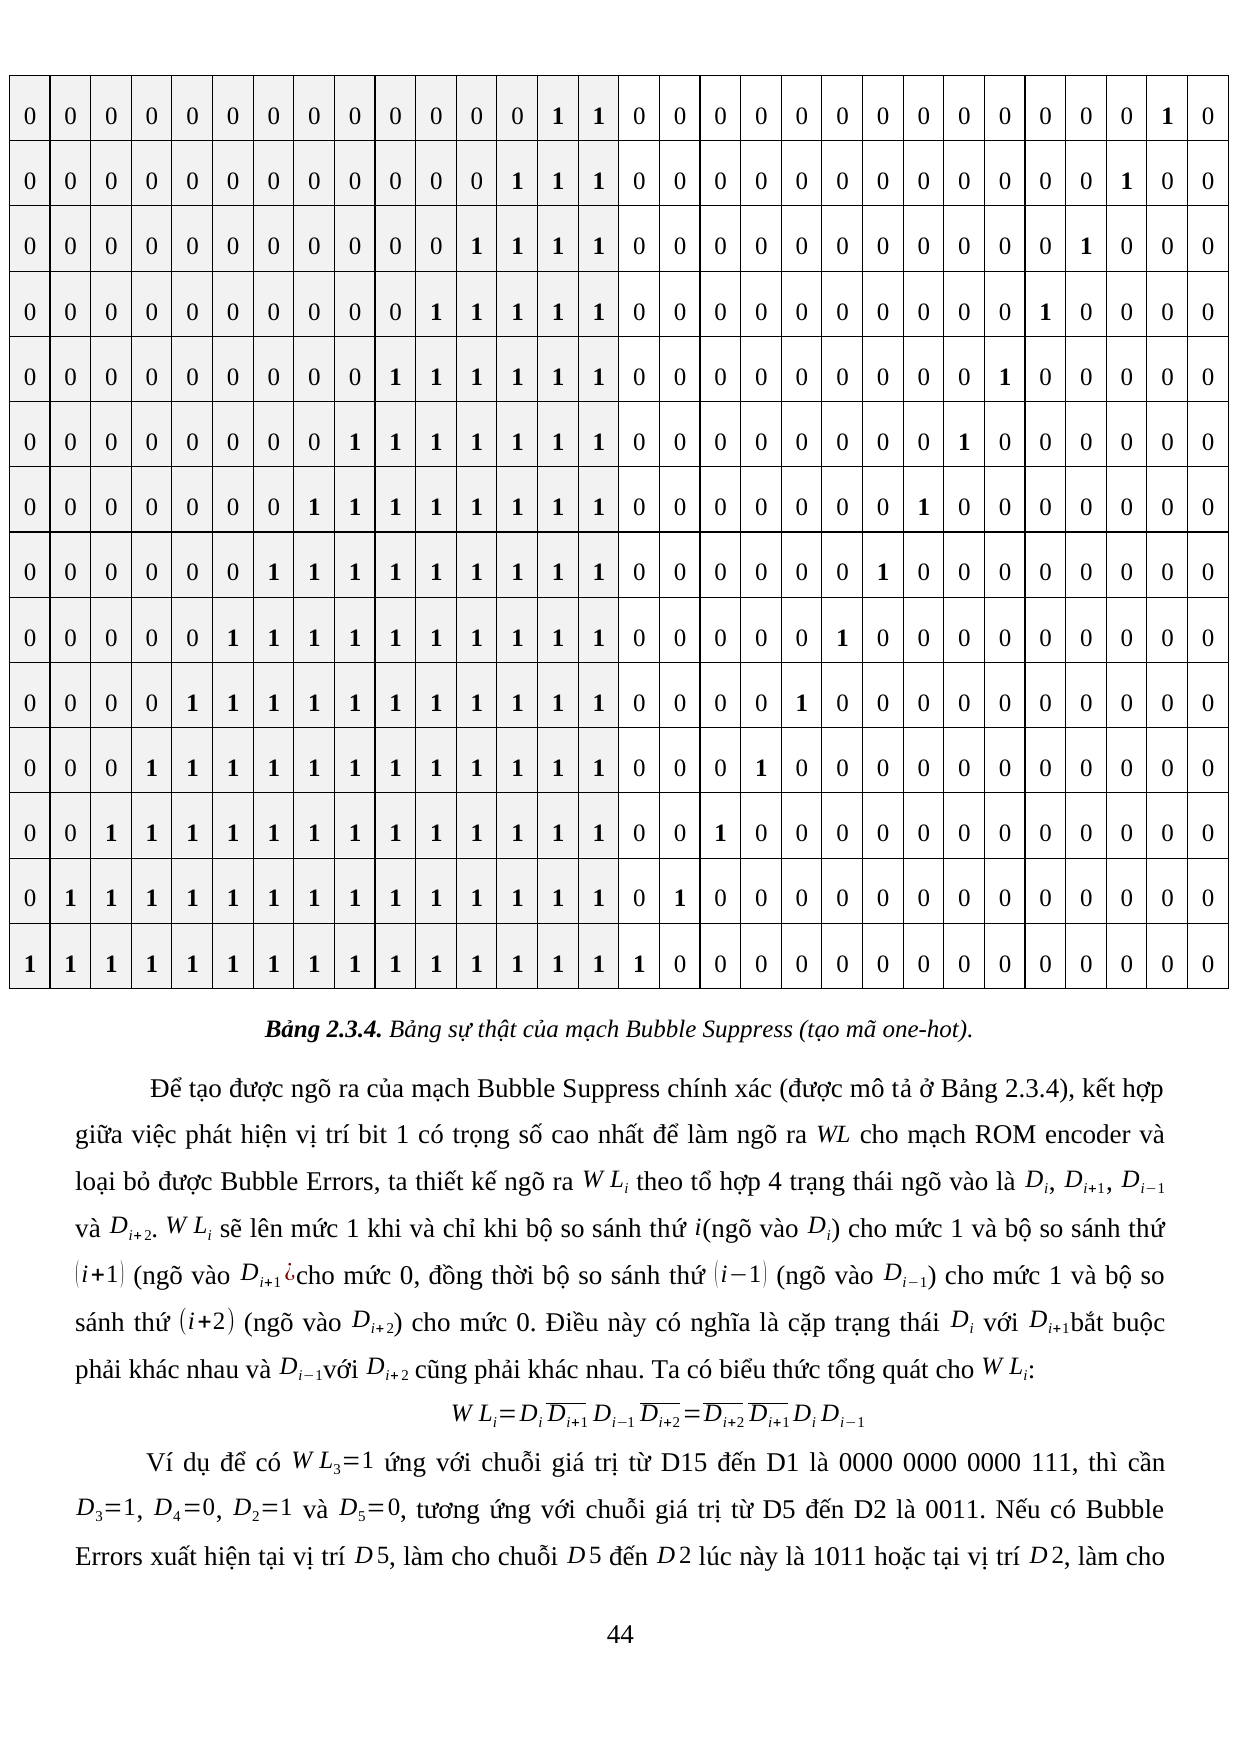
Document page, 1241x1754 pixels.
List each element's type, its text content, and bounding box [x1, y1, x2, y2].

table_cell 0 [294, 141, 334, 205]
table_cell 0 [132, 272, 171, 336]
table_cell 0 [10, 663, 49, 727]
table_cell 0 [904, 206, 943, 271]
table_cell 1 [416, 533, 456, 597]
table_cell 0 [1147, 533, 1187, 597]
table_cell 1 [497, 598, 537, 662]
table_cell 1 [497, 793, 537, 857]
table_cell 0 [213, 272, 253, 336]
table_cell 1 [376, 793, 415, 857]
table_cell 0 [863, 859, 903, 923]
table_cell 1 [172, 793, 212, 857]
table_cell 1 [91, 924, 131, 988]
table_cell 0 [660, 533, 699, 597]
table_cell 0 [904, 728, 943, 792]
table_cell 1 [416, 272, 456, 336]
table_cell 0 [782, 206, 821, 271]
table_cell 0 [10, 141, 49, 205]
table_cell 1 [213, 859, 253, 923]
table_cell 1 [538, 76, 578, 140]
table_cell 1 [213, 793, 253, 857]
table_cell 0 [1107, 793, 1146, 857]
table_cell 0 [1188, 859, 1228, 923]
table_cell 0 [701, 663, 740, 727]
table_cell 0 [91, 728, 131, 792]
table_cell 0 [1107, 533, 1146, 597]
table_cell 0 [985, 663, 1024, 727]
table_cell 0 [904, 663, 943, 727]
table_cell 1 [457, 924, 496, 988]
table_cell 1 [335, 859, 374, 923]
table_cell 1 [538, 728, 578, 792]
table_cell 0 [335, 76, 374, 140]
table_cell 0 [619, 337, 659, 401]
table_cell 0 [91, 533, 131, 597]
table_cell 0 [822, 206, 862, 271]
table_cell 1 [335, 793, 374, 857]
table_cell 0 [985, 859, 1024, 923]
table_cell 1 [172, 924, 212, 988]
table_cell 0 [782, 728, 821, 792]
table_cell 1 [538, 924, 578, 988]
table_cell 0 [457, 76, 496, 140]
table_cell 1 [497, 467, 537, 531]
table_cell 1 [335, 663, 374, 727]
table_cell 1 [416, 793, 456, 857]
table_cell 0 [1026, 598, 1065, 662]
table_cell 1 [335, 402, 374, 466]
table_cell 0 [10, 728, 49, 792]
table_cell 1 [457, 793, 496, 857]
table_cell 0 [254, 272, 293, 336]
table_cell 0 [132, 663, 171, 727]
table_cell 1 [619, 924, 659, 988]
table_cell 1 [416, 402, 456, 466]
table_cell 0 [91, 598, 131, 662]
table_cell 1 [335, 467, 374, 531]
table_cell 0 [1026, 206, 1065, 271]
table_cell 1 [579, 533, 618, 597]
table_cell 0 [944, 76, 984, 140]
table_cell 1 [91, 859, 131, 923]
table_cell 0 [822, 859, 862, 923]
table_cell 1 [538, 663, 578, 727]
table_cell 0 [51, 728, 90, 792]
table_cell 0 [741, 206, 781, 271]
table_cell 0 [619, 533, 659, 597]
table_cell 0 [701, 141, 740, 205]
table_cell 0 [10, 337, 49, 401]
table_cell 0 [822, 793, 862, 857]
table_cell 0 [51, 206, 90, 271]
table_cell 0 [1026, 76, 1065, 140]
table_cell 0 [1026, 728, 1065, 792]
table_cell 1 [376, 663, 415, 727]
table_cell 0 [782, 793, 821, 857]
table_cell 1 [254, 598, 293, 662]
table_cell 0 [1107, 206, 1146, 271]
table_cell 0 [1066, 533, 1106, 597]
table_cell 0 [863, 663, 903, 727]
table_cell 0 [376, 76, 415, 140]
table_cell 0 [944, 728, 984, 792]
table_cell 1 [1066, 206, 1106, 271]
table_cell 0 [91, 272, 131, 336]
table_cell 0 [91, 76, 131, 140]
table_cell 1 [376, 728, 415, 792]
table_cell 0 [1107, 598, 1146, 662]
table_cell 0 [416, 141, 456, 205]
table_cell 0 [741, 793, 781, 857]
text Bảng 2.3.4. Bảng sự thật của mạch Bubble Suppress (tạo mã one-hot). [75, 1014, 1165, 1043]
table_cell 0 [1107, 467, 1146, 531]
table_cell 0 [294, 76, 334, 140]
table_cell 0 [904, 76, 943, 140]
table_cell 1 [254, 793, 293, 857]
table_cell 1 [335, 924, 374, 988]
table_cell 0 [863, 337, 903, 401]
table_cell 1 [497, 141, 537, 205]
table_cell 0 [863, 728, 903, 792]
table_cell 0 [619, 467, 659, 531]
table_cell 0 [51, 272, 90, 336]
table_cell 0 [1107, 663, 1146, 727]
table_cell 0 [619, 206, 659, 271]
table_cell 0 [1188, 337, 1228, 401]
table_cell 1 [51, 859, 90, 923]
table_cell 1 [457, 402, 496, 466]
table_cell 0 [782, 859, 821, 923]
table_cell 0 [985, 272, 1024, 336]
table_cell 0 [619, 793, 659, 857]
table_cell 1 [376, 924, 415, 988]
table_cell 0 [51, 598, 90, 662]
table_cell 0 [1026, 402, 1065, 466]
table_cell 1 [294, 598, 334, 662]
table_cell 0 [1026, 533, 1065, 597]
table_cell 1 [497, 533, 537, 597]
table_cell 0 [904, 141, 943, 205]
table_cell 0 [1026, 467, 1065, 531]
table_cell 1 [172, 859, 212, 923]
table_cell 0 [10, 859, 49, 923]
table_cell 0 [904, 402, 943, 466]
table_cell 0 [254, 467, 293, 531]
table_cell 0 [172, 141, 212, 205]
table_cell 0 [985, 76, 1024, 140]
table_cell 0 [1188, 402, 1228, 466]
table_cell 0 [1107, 859, 1146, 923]
table_cell 0 [254, 206, 293, 271]
table_cell 1 [457, 272, 496, 336]
table_cell 0 [1147, 206, 1187, 271]
table_cell 1 [579, 141, 618, 205]
table_cell 1 [376, 402, 415, 466]
table_cell 0 [660, 924, 699, 988]
table_cell 0 [944, 141, 984, 205]
table_cell 0 [132, 533, 171, 597]
table_cell 0 [985, 598, 1024, 662]
table_cell 1 [294, 924, 334, 988]
table_cell 1 [457, 663, 496, 727]
table_cell 0 [944, 859, 984, 923]
table_cell 0 [172, 206, 212, 271]
table_cell 0 [904, 793, 943, 857]
table_cell 0 [741, 663, 781, 727]
table_cell 0 [741, 859, 781, 923]
table_cell 0 [1107, 272, 1146, 336]
table_cell 0 [1107, 337, 1146, 401]
table_cell 1 [416, 924, 456, 988]
table_cell 0 [1147, 598, 1187, 662]
table_cell 1 [579, 337, 618, 401]
text Để tạo được ngõ ra của mạch Bubble Suppress chính xác (được mô tả ở Bảng 2.3.4), kết hợp giữa việc phát hiện vị trí bit 1 có trọng số cao nhất để làm ngõ ra cho mạch ROM encoder và loại bỏ được Bubble Errors, ta thiết kế ngõ ra theo tổ hợp 4 trạng thái ngõ vào là , , và . sẽ lên mức 1 khi và chỉ khi bộ so sánh thứ (ngõ vào ) cho mức 1 và bộ so sánh thứ (ngõ vào cho mức 0, đồng thời bộ so sánh thứ (ngõ vào ) cho mức 1 và bộ so sánh thứ (ngõ vào ) cho mức 0. Điều này có nghĩa là cặp trạng thái với bắt buộc phải khác nhau và với cũng phải khác nhau. Ta có biểu thức tổng quát cho : [75, 1072, 1165, 1384]
table_cell 1 [538, 859, 578, 923]
table_cell 1 [335, 598, 374, 662]
table_cell 1 [172, 728, 212, 792]
table_cell 0 [416, 76, 456, 140]
table_cell 0 [1026, 924, 1065, 988]
table_cell 0 [822, 76, 862, 140]
table_cell 0 [944, 467, 984, 531]
table_cell 0 [701, 598, 740, 662]
table_cell 1 [91, 793, 131, 857]
table_cell 0 [335, 272, 374, 336]
table_cell 0 [1147, 272, 1187, 336]
table_cell 0 [619, 272, 659, 336]
table_cell 1 [416, 598, 456, 662]
table_cell 0 [213, 533, 253, 597]
table_cell 0 [1026, 859, 1065, 923]
table_cell 0 [254, 141, 293, 205]
table_cell 0 [1188, 76, 1228, 140]
table_cell 1 [579, 728, 618, 792]
table_cell 0 [1188, 206, 1228, 271]
table_cell 0 [10, 793, 49, 857]
table_cell 0 [1066, 141, 1106, 205]
table_cell 0 [985, 793, 1024, 857]
table_cell 0 [863, 206, 903, 271]
table_cell 1 [863, 533, 903, 597]
table_cell 0 [1066, 467, 1106, 531]
table_cell 0 [1066, 598, 1106, 662]
table_cell 0 [701, 76, 740, 140]
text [75, 1446, 1165, 1571]
table_cell 0 [1026, 793, 1065, 857]
table_cell 0 [1147, 141, 1187, 205]
table_cell 0 [1026, 663, 1065, 727]
table_cell 0 [457, 141, 496, 205]
table_cell 0 [822, 533, 862, 597]
table_cell 0 [294, 402, 334, 466]
table_cell 0 [619, 76, 659, 140]
table_cell 0 [782, 402, 821, 466]
table_cell 1 [376, 467, 415, 531]
table_cell 0 [1066, 924, 1106, 988]
table_cell 0 [1188, 728, 1228, 792]
table_cell 0 [985, 924, 1024, 988]
table_cell 0 [10, 206, 49, 271]
table_cell 0 [335, 337, 374, 401]
table_cell 0 [51, 337, 90, 401]
table_cell 0 [701, 924, 740, 988]
table_cell 0 [254, 402, 293, 466]
table_cell 0 [660, 141, 699, 205]
table_cell 1 [579, 402, 618, 466]
table_cell 0 [822, 728, 862, 792]
table_cell 1 [741, 728, 781, 792]
table_cell 0 [741, 402, 781, 466]
table_cell 0 [741, 533, 781, 597]
table_cell 0 [51, 402, 90, 466]
table_cell 0 [294, 337, 334, 401]
table_cell 0 [1188, 598, 1228, 662]
table_cell 0 [91, 337, 131, 401]
table_cell 0 [741, 141, 781, 205]
table_cell 0 [985, 467, 1024, 531]
table_cell 0 [1066, 663, 1106, 727]
table_cell 0 [376, 206, 415, 271]
table_cell 1 [579, 663, 618, 727]
table_cell 0 [51, 141, 90, 205]
table_cell 1 [538, 402, 578, 466]
table_cell 1 [822, 598, 862, 662]
table_cell 0 [660, 663, 699, 727]
table_cell 0 [132, 337, 171, 401]
table_cell 0 [213, 76, 253, 140]
table_cell 0 [782, 272, 821, 336]
table_cell 0 [172, 467, 212, 531]
table_cell 1 [376, 337, 415, 401]
table_cell 0 [741, 598, 781, 662]
table_cell 1 [497, 272, 537, 336]
table_cell 0 [701, 206, 740, 271]
table_cell 1 [335, 533, 374, 597]
table_cell 0 [10, 598, 49, 662]
table_cell 0 [172, 76, 212, 140]
table_cell 0 [335, 206, 374, 271]
table_cell 0 [985, 141, 1024, 205]
table_cell 0 [944, 337, 984, 401]
table_cell 0 [822, 402, 862, 466]
table_cell 1 [944, 402, 984, 466]
table_cell 1 [294, 793, 334, 857]
table_cell 1 [335, 728, 374, 792]
table_cell 0 [254, 337, 293, 401]
table_cell 1 [579, 76, 618, 140]
table_cell 0 [822, 924, 862, 988]
table_cell 0 [1107, 402, 1146, 466]
table_cell 0 [1107, 728, 1146, 792]
table_cell 1 [416, 467, 456, 531]
table_cell 0 [213, 206, 253, 271]
table_cell 0 [416, 206, 456, 271]
table_cell 1 [497, 206, 537, 271]
table_cell 0 [294, 272, 334, 336]
table_cell 1 [538, 337, 578, 401]
table_cell 0 [1188, 533, 1228, 597]
table_cell 1 [579, 598, 618, 662]
table_cell 0 [1188, 663, 1228, 727]
table_cell 1 [985, 337, 1024, 401]
table_cell 1 [497, 402, 537, 466]
table_cell 1 [538, 598, 578, 662]
table_cell 0 [863, 924, 903, 988]
table_cell 1 [132, 924, 171, 988]
table_cell 1 [497, 859, 537, 923]
table_cell 0 [944, 533, 984, 597]
table_cell 1 [701, 793, 740, 857]
table_cell 1 [497, 663, 537, 727]
table_cell 1 [579, 467, 618, 531]
table_cell 0 [904, 337, 943, 401]
table_cell 0 [863, 141, 903, 205]
table_cell 1 [254, 663, 293, 727]
table_cell 1 [132, 859, 171, 923]
table_cell 0 [904, 924, 943, 988]
table_cell 0 [1188, 141, 1228, 205]
table_cell 0 [172, 533, 212, 597]
table_cell 1 [376, 533, 415, 597]
table_cell 0 [660, 272, 699, 336]
table_cell 0 [660, 793, 699, 857]
table_cell 0 [863, 793, 903, 857]
table_cell 1 [538, 141, 578, 205]
table_cell 0 [1147, 728, 1187, 792]
table_cell 0 [782, 467, 821, 531]
table_cell 0 [822, 141, 862, 205]
table_cell 0 [619, 141, 659, 205]
table_cell 0 [944, 924, 984, 988]
table_cell 0 [822, 663, 862, 727]
table_cell 0 [863, 272, 903, 336]
table_cell 1 [538, 793, 578, 857]
table_cell 0 [985, 402, 1024, 466]
table_cell 0 [904, 533, 943, 597]
table_cell 1 [497, 924, 537, 988]
table_cell 0 [822, 272, 862, 336]
table_cell 0 [1107, 924, 1146, 988]
table_cell 0 [51, 533, 90, 597]
table_cell 0 [863, 467, 903, 531]
table_cell 1 [376, 859, 415, 923]
table_cell 1 [213, 663, 253, 727]
table_cell 0 [51, 663, 90, 727]
table_cell 0 [782, 76, 821, 140]
table_cell 0 [701, 402, 740, 466]
table_cell 0 [91, 467, 131, 531]
table_cell 0 [132, 141, 171, 205]
table_cell 0 [741, 272, 781, 336]
table_cell 0 [1066, 76, 1106, 140]
table_cell 1 [172, 663, 212, 727]
table_cell 0 [254, 76, 293, 140]
table_cell 0 [1188, 924, 1228, 988]
table_cell 0 [1066, 728, 1106, 792]
table_cell 1 [538, 533, 578, 597]
table_cell 0 [782, 924, 821, 988]
table_cell 0 [132, 76, 171, 140]
table_cell 0 [132, 598, 171, 662]
table_cell 0 [701, 533, 740, 597]
table_cell 0 [213, 337, 253, 401]
table_cell 0 [1026, 337, 1065, 401]
table_cell 0 [172, 337, 212, 401]
table_cell 0 [660, 728, 699, 792]
table_cell 1 [254, 728, 293, 792]
table_cell 0 [619, 663, 659, 727]
table_cell 0 [1066, 793, 1106, 857]
table_cell 0 [944, 206, 984, 271]
table_cell 0 [1066, 337, 1106, 401]
table_cell 1 [294, 859, 334, 923]
table_cell 0 [944, 793, 984, 857]
table_cell 0 [863, 598, 903, 662]
table_cell 0 [782, 141, 821, 205]
table_cell 0 [701, 728, 740, 792]
table_cell 1 [782, 663, 821, 727]
table_cell 0 [660, 467, 699, 531]
table_cell 0 [701, 859, 740, 923]
table_cell 0 [91, 402, 131, 466]
table_cell 0 [741, 337, 781, 401]
table_cell 1 [904, 467, 943, 531]
table_cell 0 [619, 728, 659, 792]
table_cell 1 [416, 728, 456, 792]
table_cell 0 [335, 141, 374, 205]
table_cell 0 [741, 924, 781, 988]
table_cell 0 [91, 141, 131, 205]
table_cell 0 [741, 76, 781, 140]
table_cell 0 [172, 272, 212, 336]
table_cell 0 [660, 206, 699, 271]
table_cell 1 [497, 337, 537, 401]
table_cell 1 [538, 467, 578, 531]
table_cell 1 [457, 533, 496, 597]
table_cell 1 [213, 598, 253, 662]
table_cell 1 [132, 793, 171, 857]
table_cell 1 [457, 206, 496, 271]
table_cell 1 [376, 598, 415, 662]
table_cell 1 [579, 206, 618, 271]
table_cell 0 [985, 206, 1024, 271]
table_cell 0 [741, 467, 781, 531]
table_cell 0 [172, 598, 212, 662]
table_cell 0 [1147, 337, 1187, 401]
table_cell 0 [1188, 467, 1228, 531]
table_cell 0 [1107, 76, 1146, 140]
table_cell 0 [782, 533, 821, 597]
table_cell 1 [1107, 141, 1146, 205]
table_cell 0 [619, 859, 659, 923]
table_cell 1 [213, 924, 253, 988]
table_cell 0 [1147, 859, 1187, 923]
table_cell 1 [457, 337, 496, 401]
table_cell 0 [619, 598, 659, 662]
table_cell 0 [1147, 793, 1187, 857]
table_cell 1 [538, 272, 578, 336]
table_cell 1 [254, 533, 293, 597]
table_cell 0 [985, 728, 1024, 792]
table_cell 1 [213, 728, 253, 792]
table_cell 1 [254, 859, 293, 923]
table_cell 0 [944, 272, 984, 336]
table_cell 0 [1026, 141, 1065, 205]
table_cell 0 [660, 402, 699, 466]
table_cell 0 [863, 402, 903, 466]
table_cell 1 [294, 728, 334, 792]
table_cell 1 [294, 467, 334, 531]
table_cell 0 [132, 467, 171, 531]
table_cell 1 [497, 728, 537, 792]
table_cell 0 [294, 206, 334, 271]
table_cell 0 [213, 402, 253, 466]
table_cell 0 [782, 598, 821, 662]
table_cell 0 [213, 467, 253, 531]
table_cell 0 [660, 598, 699, 662]
table_cell 0 [10, 272, 49, 336]
table_cell 0 [944, 598, 984, 662]
table_cell 0 [701, 467, 740, 531]
table_cell 0 [91, 663, 131, 727]
table_cell 1 [416, 663, 456, 727]
table_cell 0 [904, 859, 943, 923]
table_cell 1 [10, 924, 49, 988]
table_cell 1 [132, 728, 171, 792]
table_cell 0 [1147, 402, 1187, 466]
table_cell 0 [863, 76, 903, 140]
table_cell 1 [538, 206, 578, 271]
table_cell 0 [944, 663, 984, 727]
table_cell 0 [376, 272, 415, 336]
table_cell 0 [10, 467, 49, 531]
table_cell 0 [701, 272, 740, 336]
table_cell 0 [1147, 663, 1187, 727]
table_cell 1 [416, 337, 456, 401]
table_cell 0 [132, 206, 171, 271]
table_cell 1 [416, 859, 456, 923]
table_cell 0 [497, 76, 537, 140]
table_cell 0 [51, 467, 90, 531]
table_cell 0 [822, 467, 862, 531]
table_cell 0 [1066, 402, 1106, 466]
table_cell 0 [904, 598, 943, 662]
table_cell 0 [1066, 859, 1106, 923]
table_cell 1 [457, 598, 496, 662]
table_cell 0 [1147, 924, 1187, 988]
table_cell 0 [376, 141, 415, 205]
table_cell 1 [579, 272, 618, 336]
table_cell 1 [1147, 76, 1187, 140]
table_cell 0 [822, 337, 862, 401]
table_cell 0 [10, 76, 49, 140]
table_cell 1 [294, 533, 334, 597]
table_cell 0 [91, 206, 131, 271]
table_cell 0 [172, 402, 212, 466]
table_cell 0 [10, 533, 49, 597]
table_cell 0 [10, 402, 49, 466]
table_cell 0 [660, 76, 699, 140]
table_cell 1 [579, 793, 618, 857]
table_cell 0 [619, 402, 659, 466]
table_cell 0 [1188, 793, 1228, 857]
table_cell 1 [579, 859, 618, 923]
table_cell 0 [213, 141, 253, 205]
table_cell 0 [782, 337, 821, 401]
table_cell 1 [457, 467, 496, 531]
table_cell 1 [457, 859, 496, 923]
table_cell 1 [51, 924, 90, 988]
table_cell 0 [51, 793, 90, 857]
table_cell 1 [294, 663, 334, 727]
table_cell 0 [660, 337, 699, 401]
table_cell 1 [1026, 272, 1065, 336]
table_cell 0 [51, 76, 90, 140]
table_cell 0 [701, 337, 740, 401]
table_cell 0 [904, 272, 943, 336]
table_cell 0 [1066, 272, 1106, 336]
table_cell 1 [579, 924, 618, 988]
table_cell 1 [457, 728, 496, 792]
table_cell 0 [985, 533, 1024, 597]
table_cell 1 [254, 924, 293, 988]
table_cell 1 [660, 859, 699, 923]
table_cell 0 [132, 402, 171, 466]
table_cell 0 [1188, 272, 1228, 336]
table_cell 0 [1147, 467, 1187, 531]
